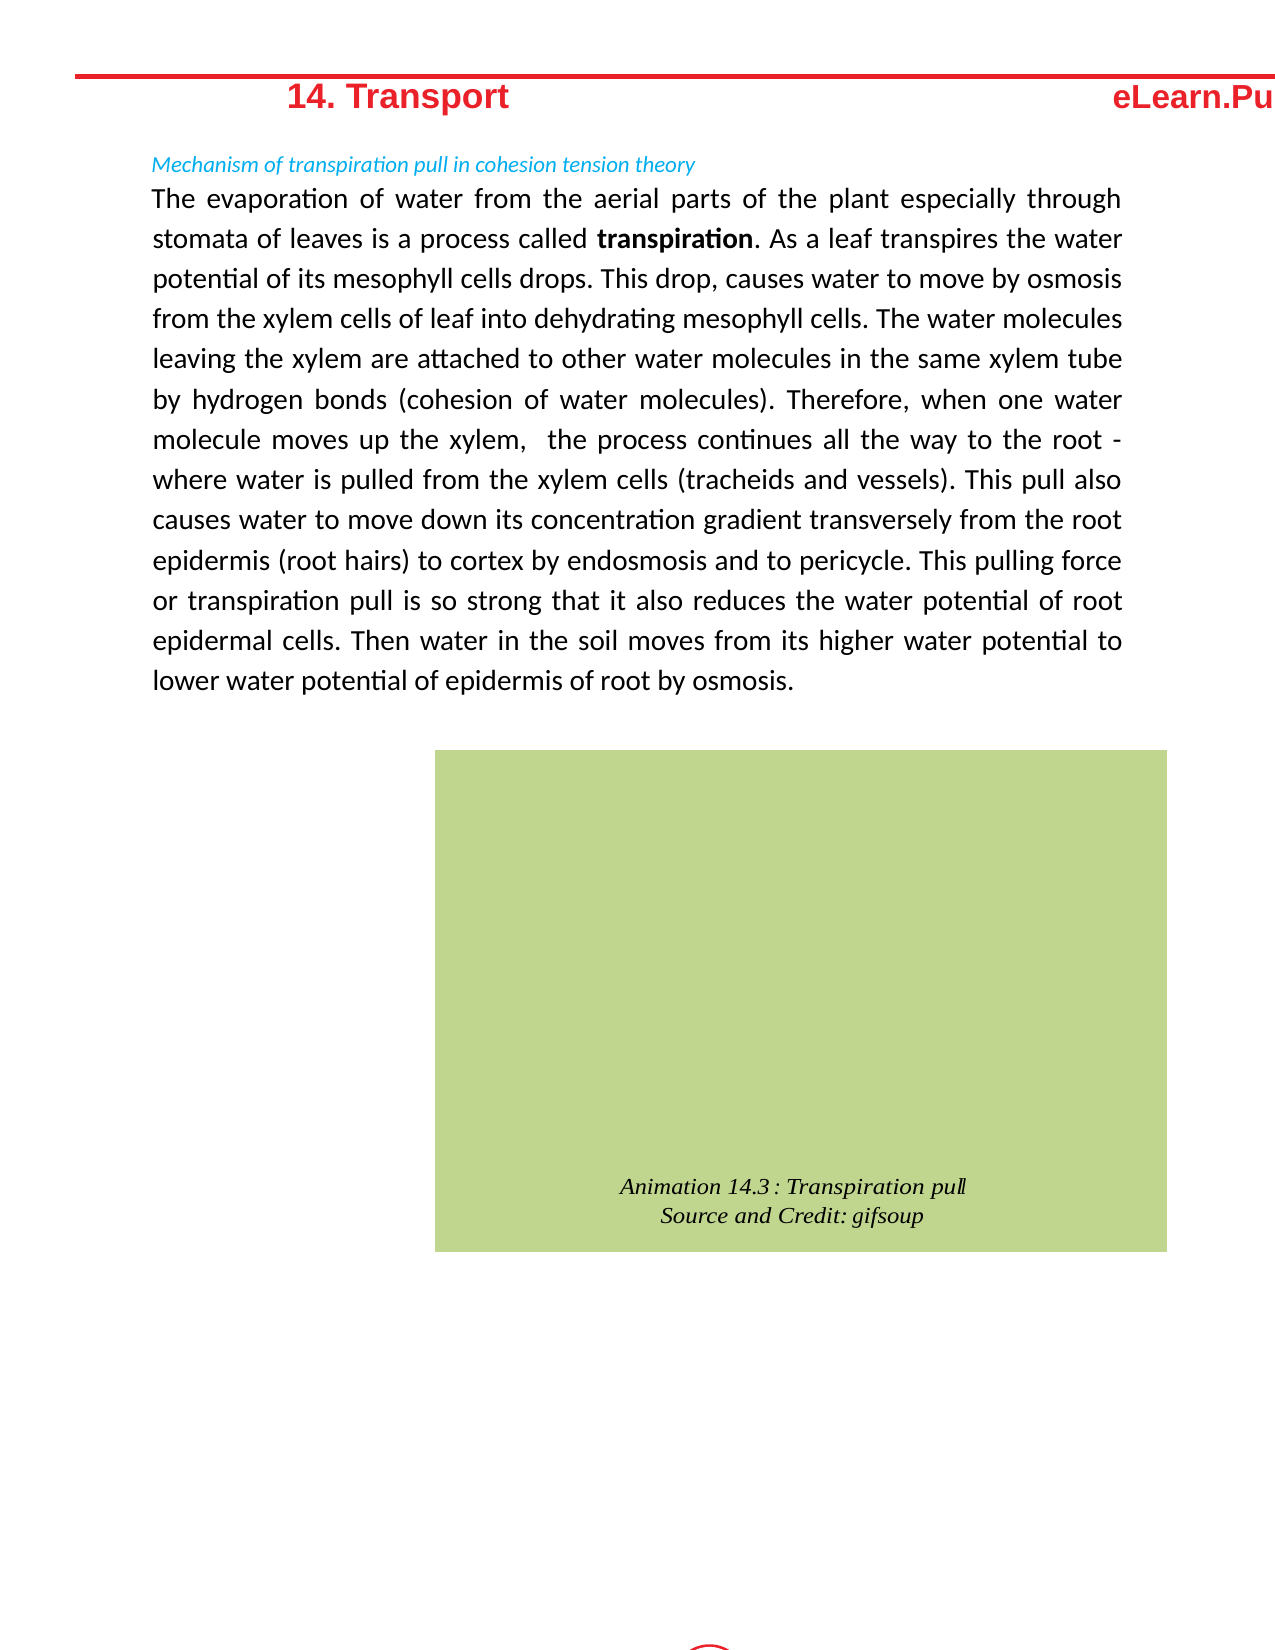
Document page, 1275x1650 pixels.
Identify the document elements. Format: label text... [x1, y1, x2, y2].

text The evaporation of water from the aerial parts of the plant especially through stomata of leaves is a process called transpiration. As a leaf transpires the water potential of its mesophyll cells drops. This drop, causes water to move by osmosis from the xylem cells of leaf into dehydrating mesophyll cells. The water molecules leaving the xylem are attached to other water molecules in the same xylem tube by hydrogen bonds (cohesion of water molecules). Therefore, when one water molecule moves up the xylem, the process continues all the way to the root - where water is pulled from the xylem cells (tracheids and vessels). This pull also causes water to move down its concentration gradient transversely from the root epidermis (root hairs) to cortex by endosmosis and to pericycle. This pulling force or transpiration pull is so strong that it also reduces the water potential of root epidermal cells. Then water in the soil moves from its higher water potential to lower water potential of epidermis of root by osmosis. [151, 180, 1123, 698]
subtitle Mechanism of transpiration pull in cohesion tension theory [151, 150, 1103, 178]
